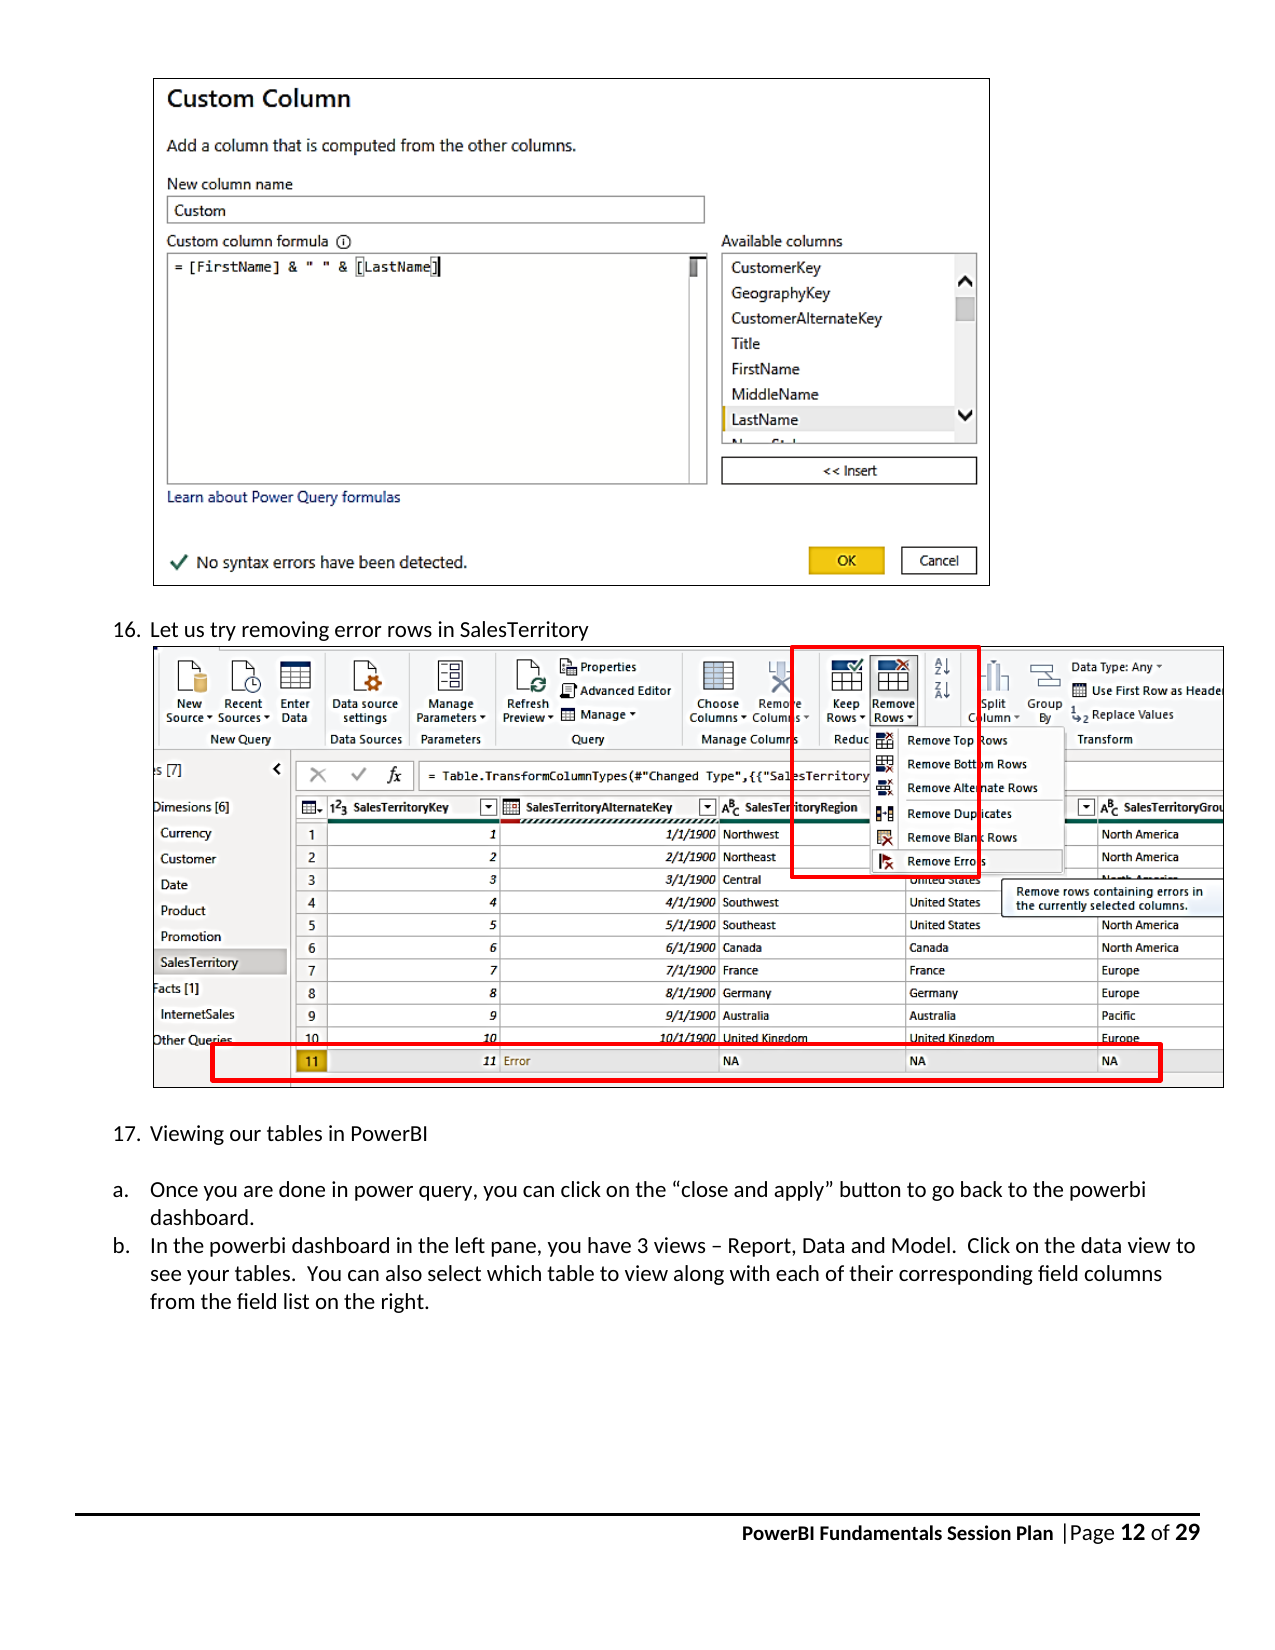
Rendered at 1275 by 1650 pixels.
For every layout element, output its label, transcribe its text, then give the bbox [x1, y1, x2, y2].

list Let us try removing error rows in SalesTerritory [112, 616, 1200, 644]
picture [794, 649, 977, 875]
list In the powerbi dashboard in the left pane, you have 3 views – Report, Data and Model. Click on the data view to see your tables. You can also select which table to view along with each of their corresponding field columns from the field list on the right. [112, 1231, 1200, 1315]
picture [154, 79, 989, 585]
list Viewing our tables in PowerBI [112, 1119, 1200, 1147]
picture [154, 647, 1223, 1087]
list Once you are done in power query, you can click on the “close and apply” button to go back to the powerbi dashboard. [112, 1175, 1200, 1231]
